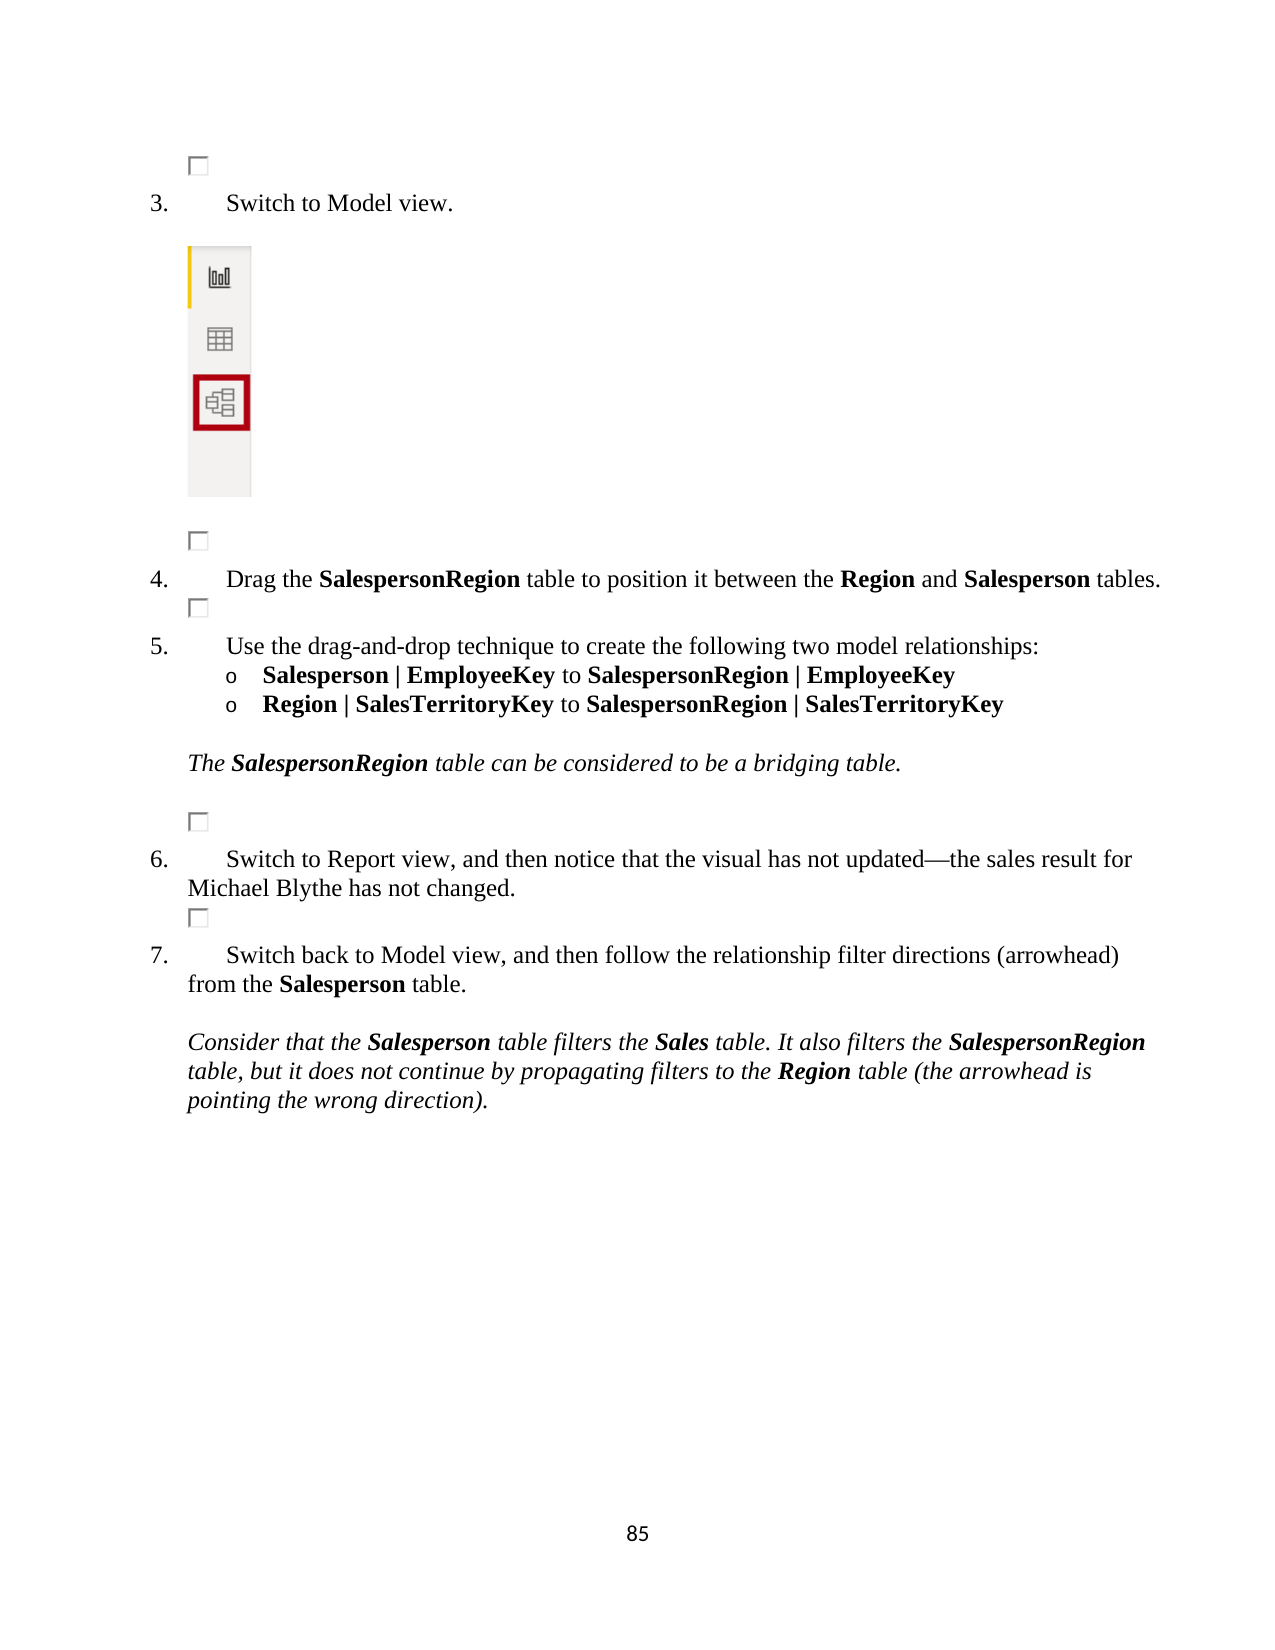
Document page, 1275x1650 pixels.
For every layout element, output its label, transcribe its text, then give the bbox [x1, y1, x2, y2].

list Region | SalesTerritoryKey to SalespersonRegion | SalesTerritoryKey [225, 689, 1162, 719]
list Drag the SalespersonRegion table to position it between the Region and Salesperson tables. [150, 526, 1162, 593]
list Salesperson | EmployeeKey to SalespersonRegion | EmployeeKey [225, 660, 1162, 689]
text The SalespersonRegion table can be considered to be a bridging table. [187, 748, 1162, 777]
list Use the drag-and-drop technique to create the following two model relationships: [150, 593, 1162, 660]
list Switch to Model view. [150, 150, 1162, 217]
text Consider that the Salesperson table filters the Sales table. It also filters the SalespersonRegion table, but it does not continue by propagating filters to the Region table (the arrowhead is pointing the wrong direction). [187, 1027, 1162, 1113]
picture [187, 246, 252, 497]
list Switch to Report view, and then notice that the visual has not updated—the sales result for Michael Blythe has not changed. [150, 806, 1162, 902]
list Switch back to Model view, and then follow the relationship filter directions (arrowhead) from the Salesperson table. [150, 902, 1162, 998]
